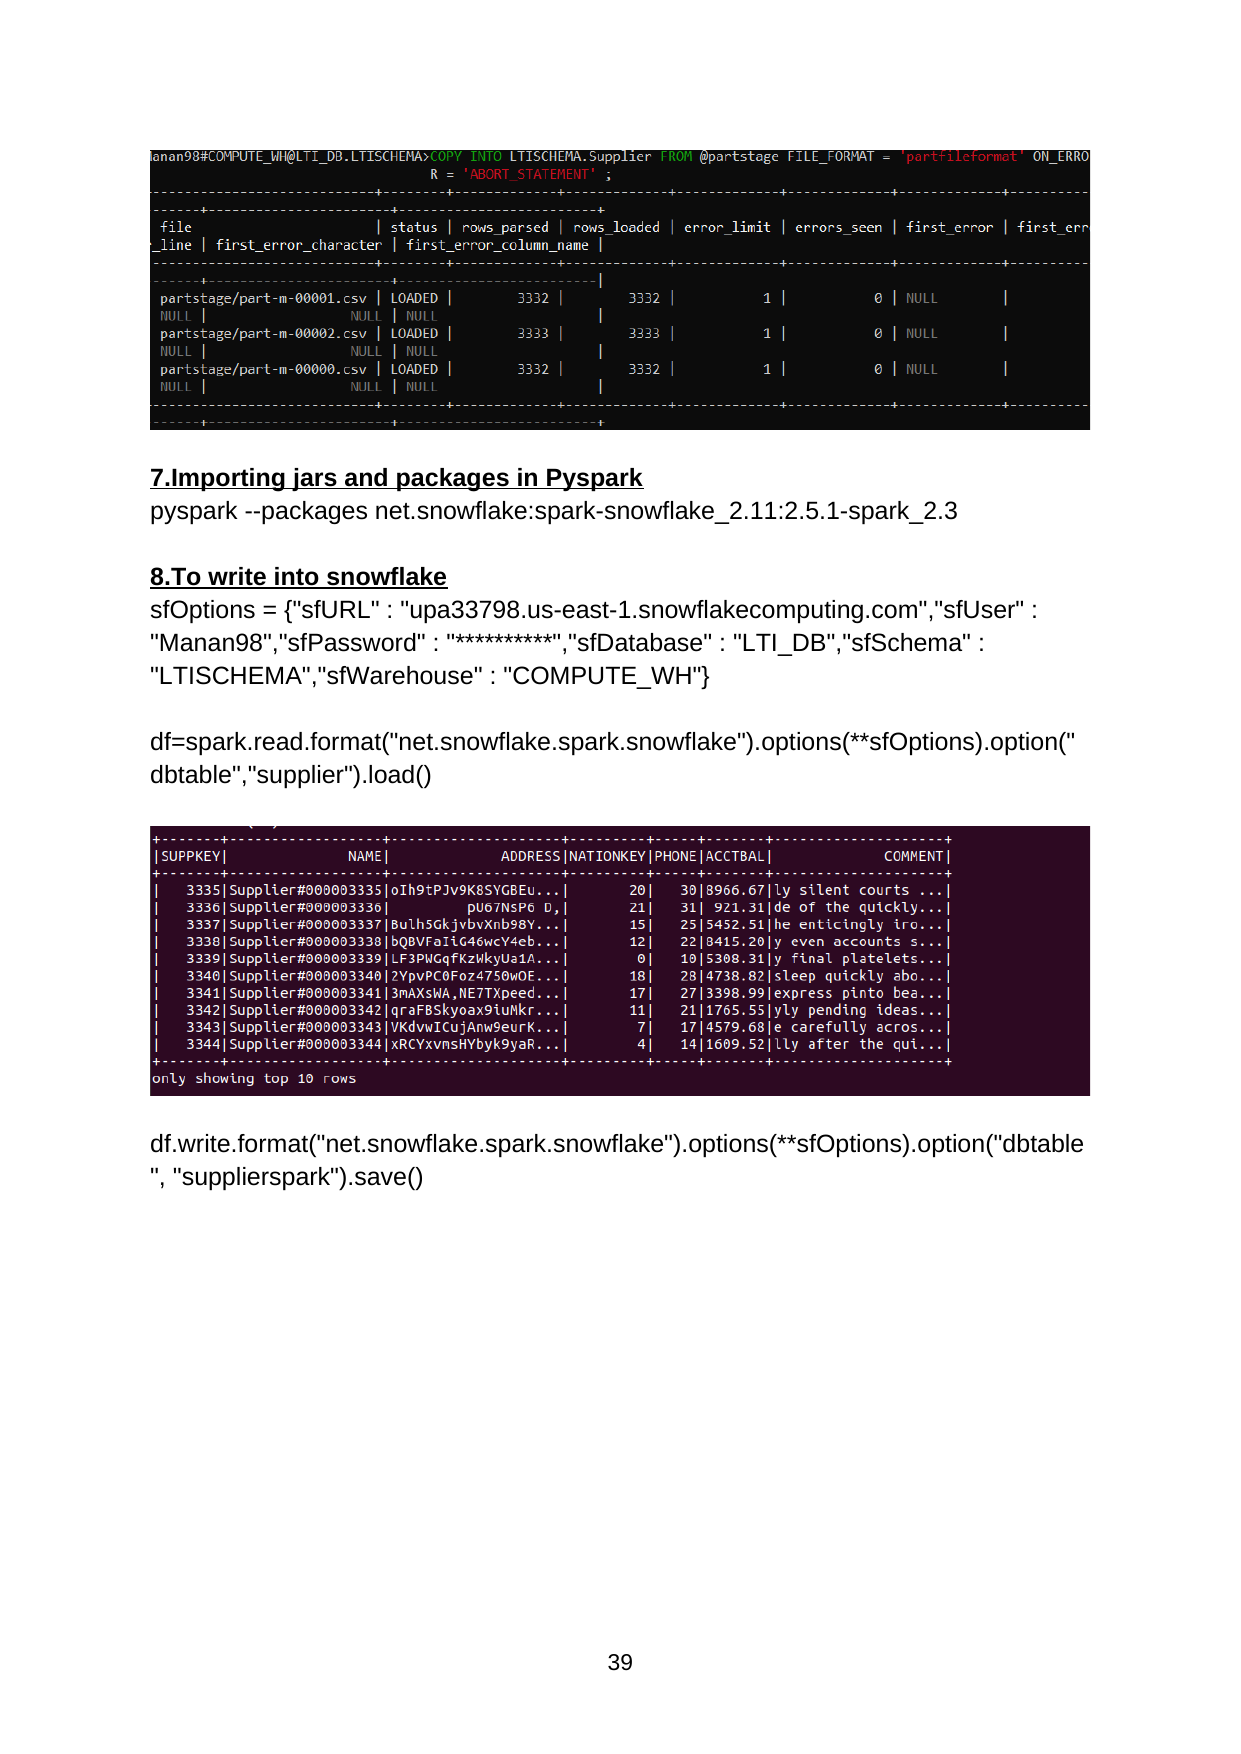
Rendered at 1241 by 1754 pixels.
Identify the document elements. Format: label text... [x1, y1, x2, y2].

text 7.Importing jars and packages in Pyspark [150, 463, 1090, 492]
text pyspark --packages net.snowflake:spark-snowflake_2.11:2.5.1-spark_2.3 [150, 496, 1090, 525]
picture [150, 826, 1091, 1096]
picture [150, 150, 1091, 430]
text 8.To write into snowflake [150, 562, 1090, 591]
text sfOptions = {"sfURL" : "upa33798.us-east-1.snowflakecomputing.com","sfUser" : "Manan98","sfPassword" : "**********","sfDatabase" : "LTI_DB","sfSchema" : "LTISCHEMA","sfWarehouse" : "COMPUTE_WH"} [150, 595, 1090, 690]
text df=spark.read.format("net.snowflake.spark.snowflake").options(**sfOptions).option("dbtable","supplier").load() [150, 727, 1090, 789]
text df.write.format("net.snowflake.spark.snowflake").options(**sfOptions).option("dbtable", "supplierspark").save() [150, 1129, 1090, 1191]
